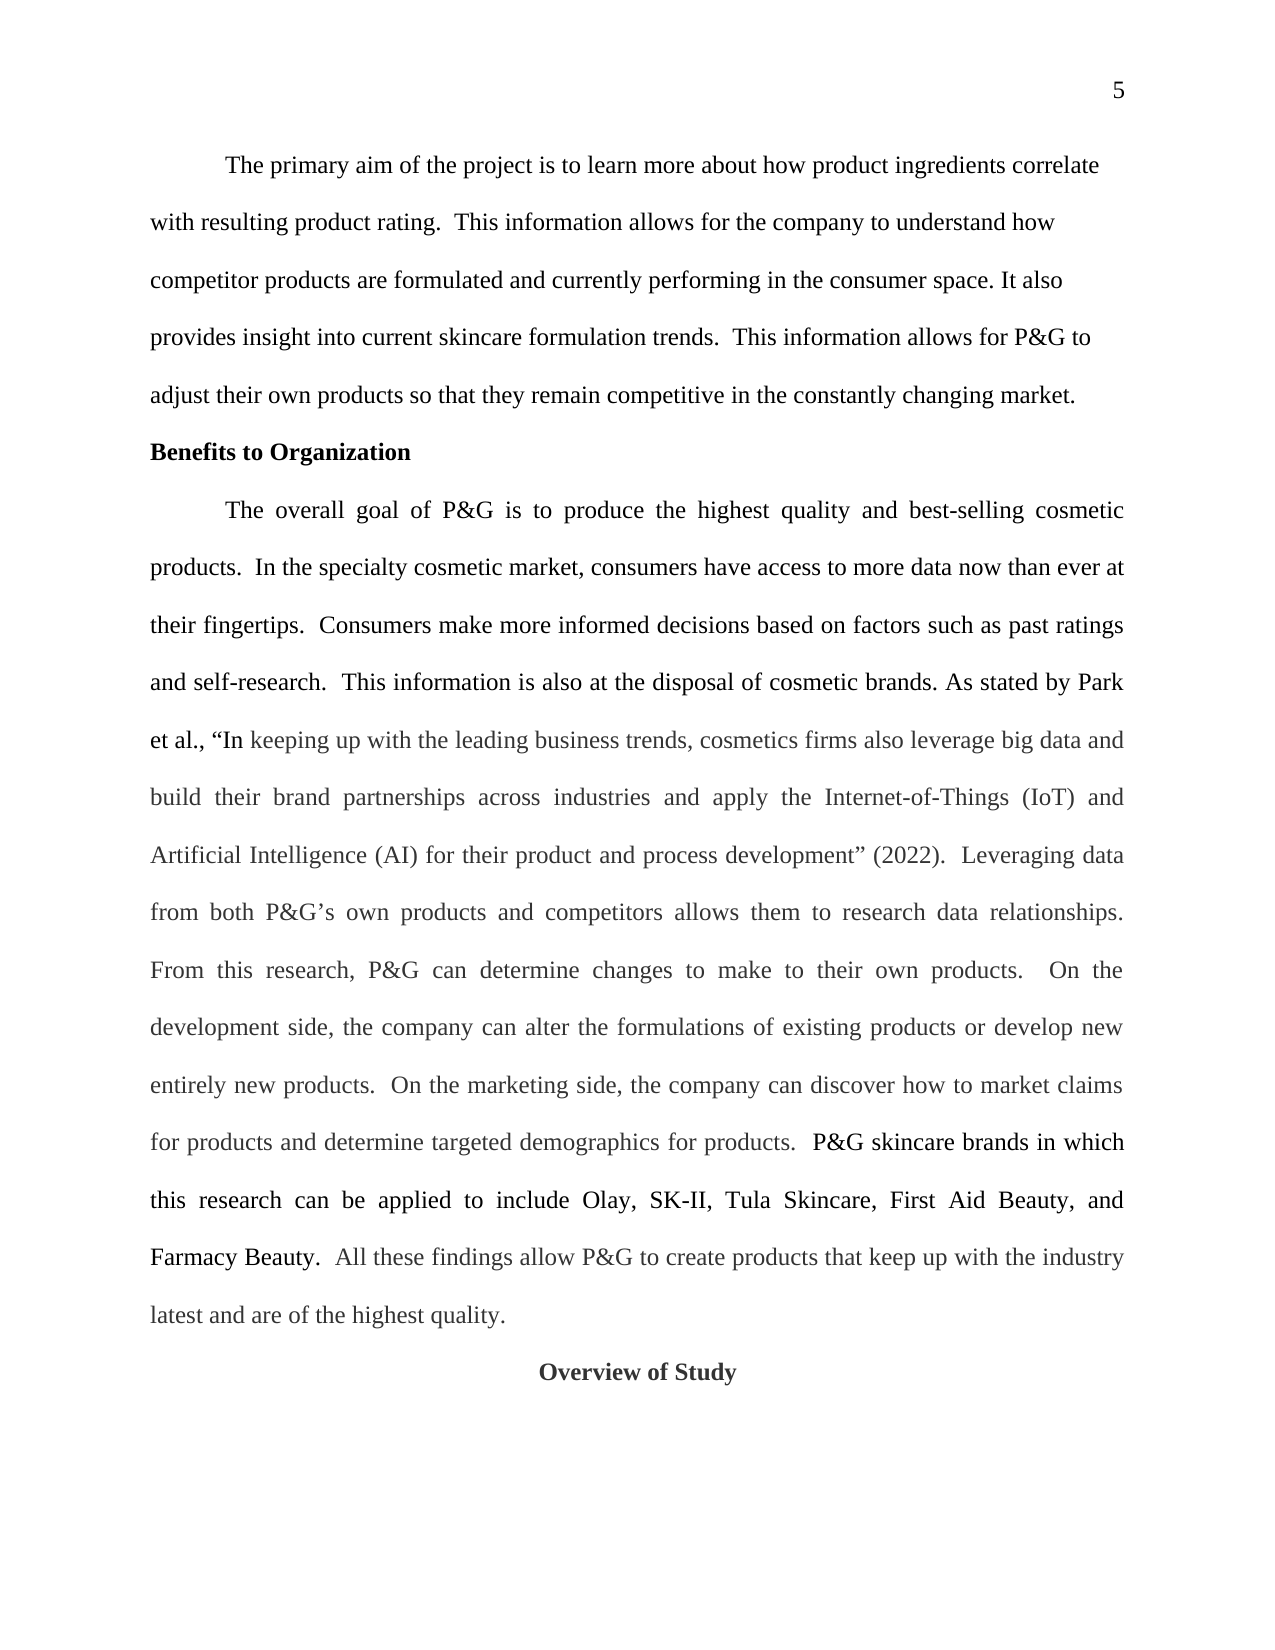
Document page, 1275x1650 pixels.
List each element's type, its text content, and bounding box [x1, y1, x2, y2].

text Overview of Study [150, 1357, 1125, 1386]
text Benefits to Organization [150, 437, 1125, 466]
text The primary aim of the project is to learn more about how product ingredients correlate with resulting product rating. This information allows for the company to understand how competitor products are formulated and currently performing in the consumer space. It also provides insight into current skincare formulation trends. This information allows for P&G to adjust their own products so that they remain competitive in the constantly changing market. [150, 150, 1125, 409]
text The overall goal of P&G is to produce the highest quality and best-selling cosmetic products. In the specialty cosmetic market, consumers have access to more data now than ever at their fingertips. Consumers make more informed decisions based on factors such as past ratings and self-research. This information is also at the disposal of cosmetic brands. As stated by Park et al., “In keeping up with the leading business trends, cosmetics firms also leverage big data and build their brand partnerships across industries and apply the Internet-of-Things (IoT) and Artificial Intelligence (AI) for their product and process development” (2022). Leveraging data from both P&G’s own products and competitors allows them to research data relationships. From this research, P&G can determine changes to make to their own products. On the development side, the company can alter the formulations of existing products or develop new entirely new products. On the marketing side, the company can discover how to market claims for products and determine targeted demographics for products. P&G skincare brands in which this research can be applied to include Olay, SK-II, Tula Skincare, First Aid Beauty, and Farmacy Beauty. All these findings allow P&G to create products that keep up with the industry latest and are of the highest quality. [150, 495, 1125, 1329]
